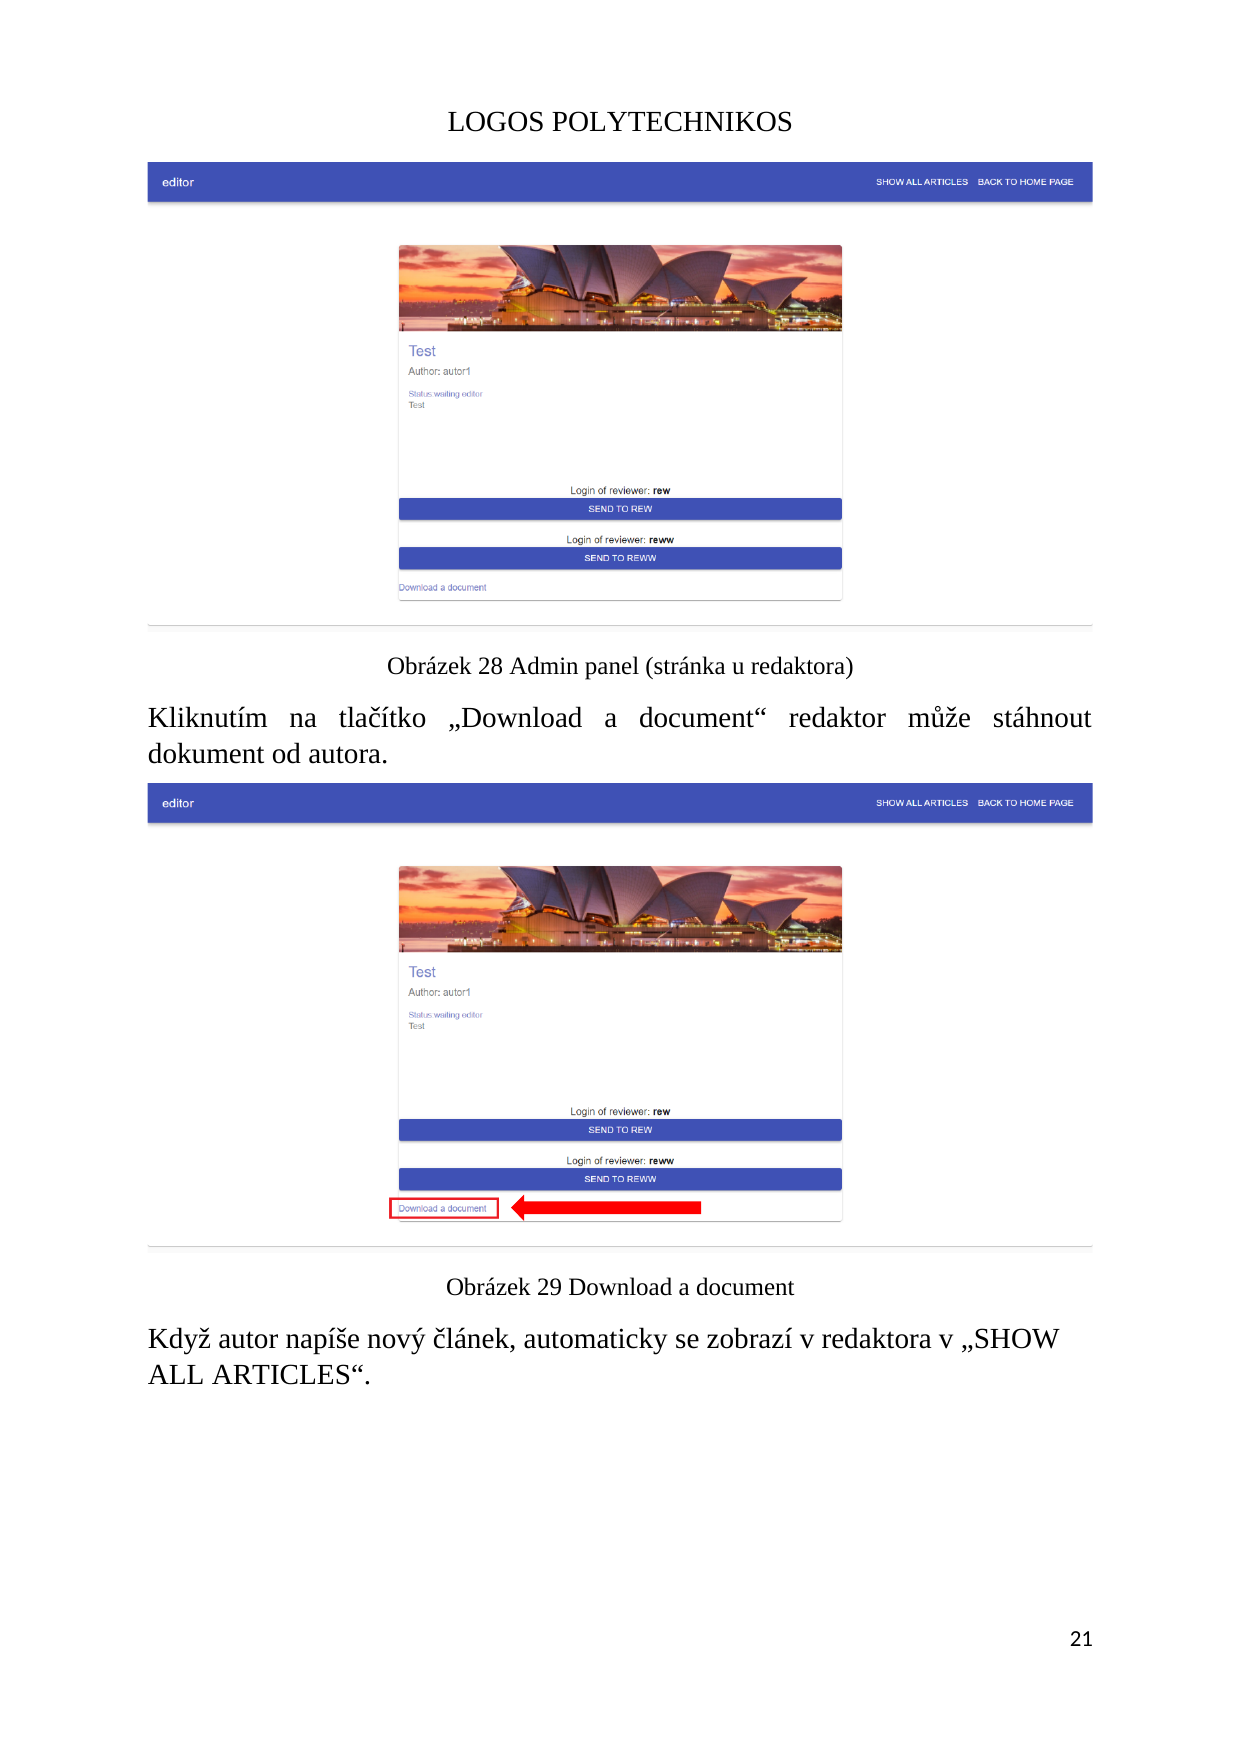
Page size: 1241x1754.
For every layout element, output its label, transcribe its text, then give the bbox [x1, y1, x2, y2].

text Když autor napíše nový článek, automaticky se zobrazí v redaktora v „SHOW ALL ARTICLES“. [148, 1321, 1093, 1391]
text Obrázek 28 Admin panel (stránka u redaktora) [148, 651, 1093, 680]
text Obrázek 29 Download a document [148, 1272, 1093, 1301]
picture [147, 162, 1093, 632]
picture [147, 783, 1093, 1253]
text Kliknutím na tlačítko „Download a document“ redaktor může stáhnout dokument od autora. [148, 701, 1093, 769]
